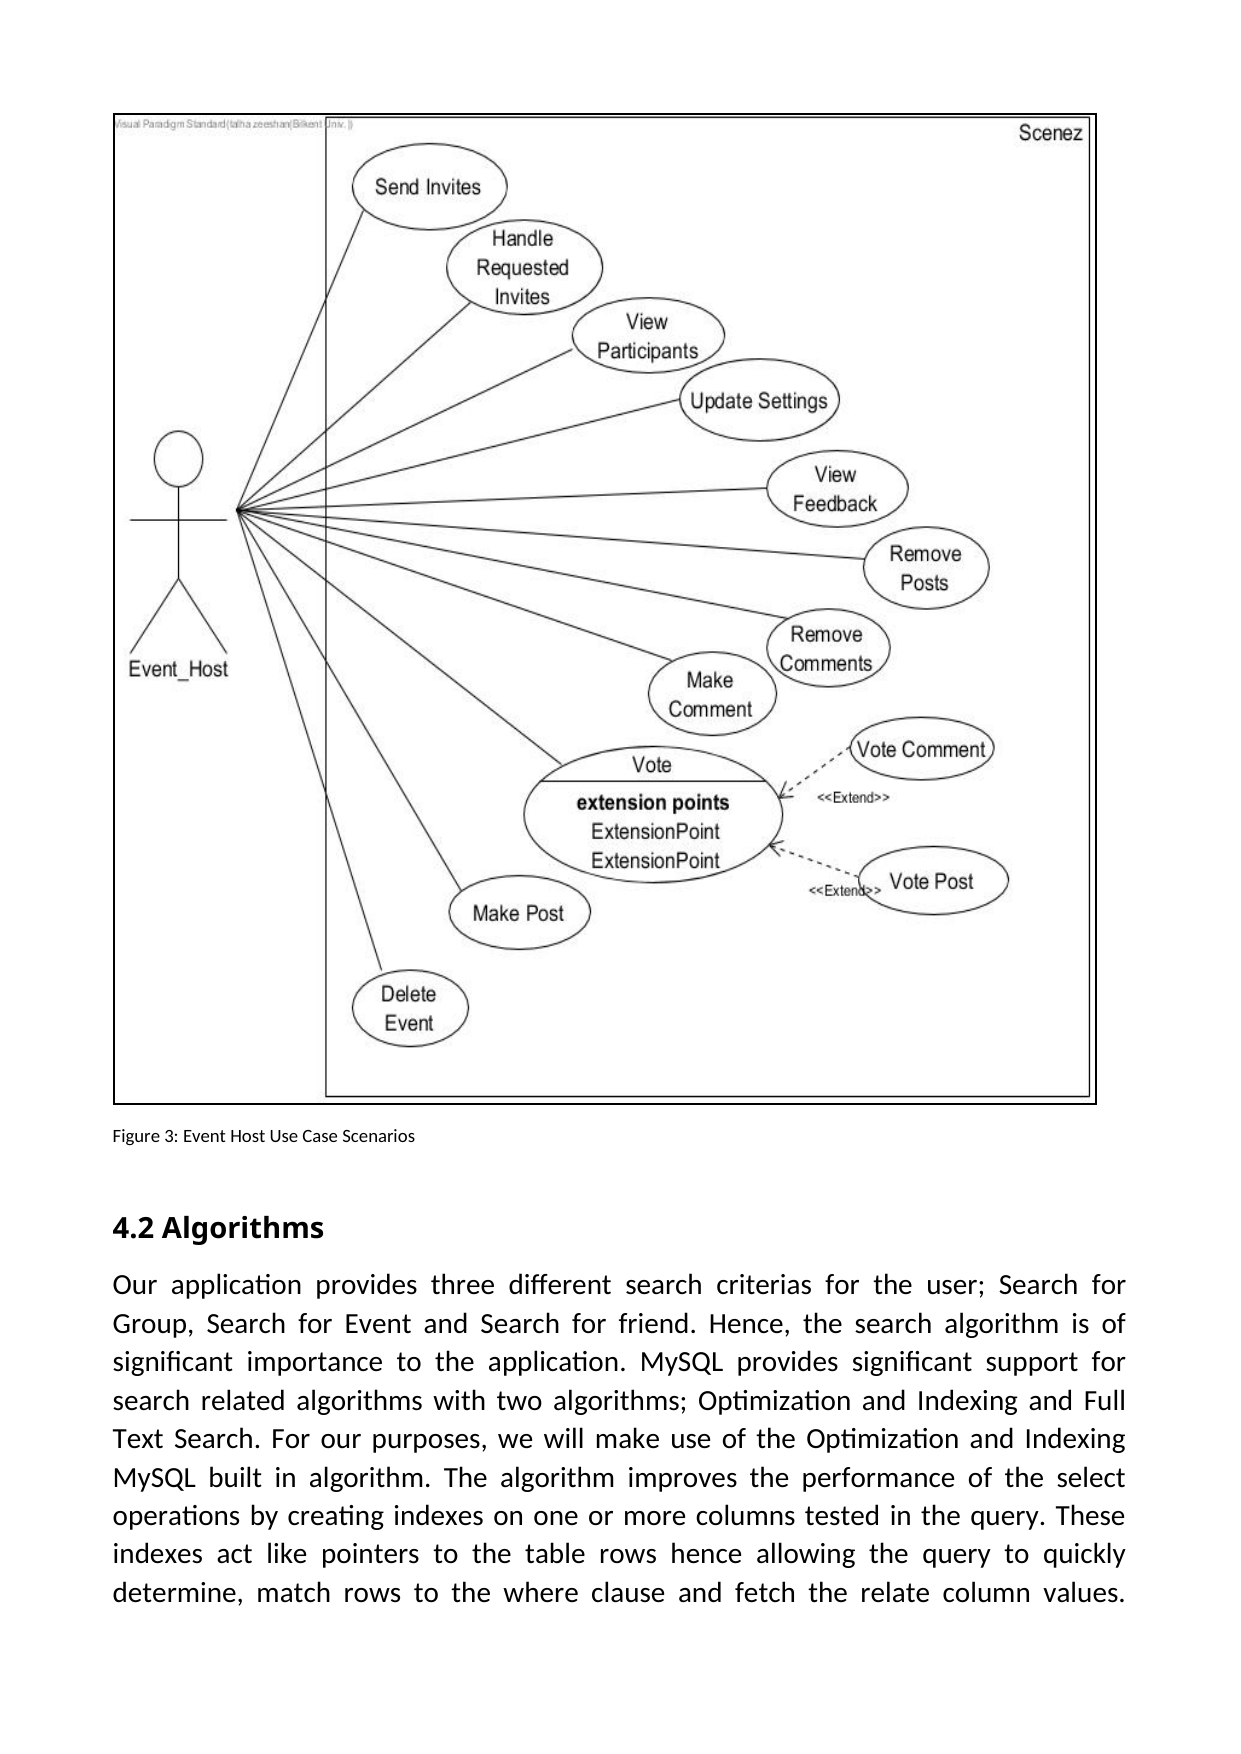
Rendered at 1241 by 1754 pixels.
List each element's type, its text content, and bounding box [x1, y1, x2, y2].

picture [115, 115, 1095, 1103]
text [112, 1266, 1128, 1609]
text Figure 3: Event Host Use Case Scenarios [112, 1124, 1128, 1147]
subtitle 4.2 Algorithms [112, 1207, 1128, 1247]
